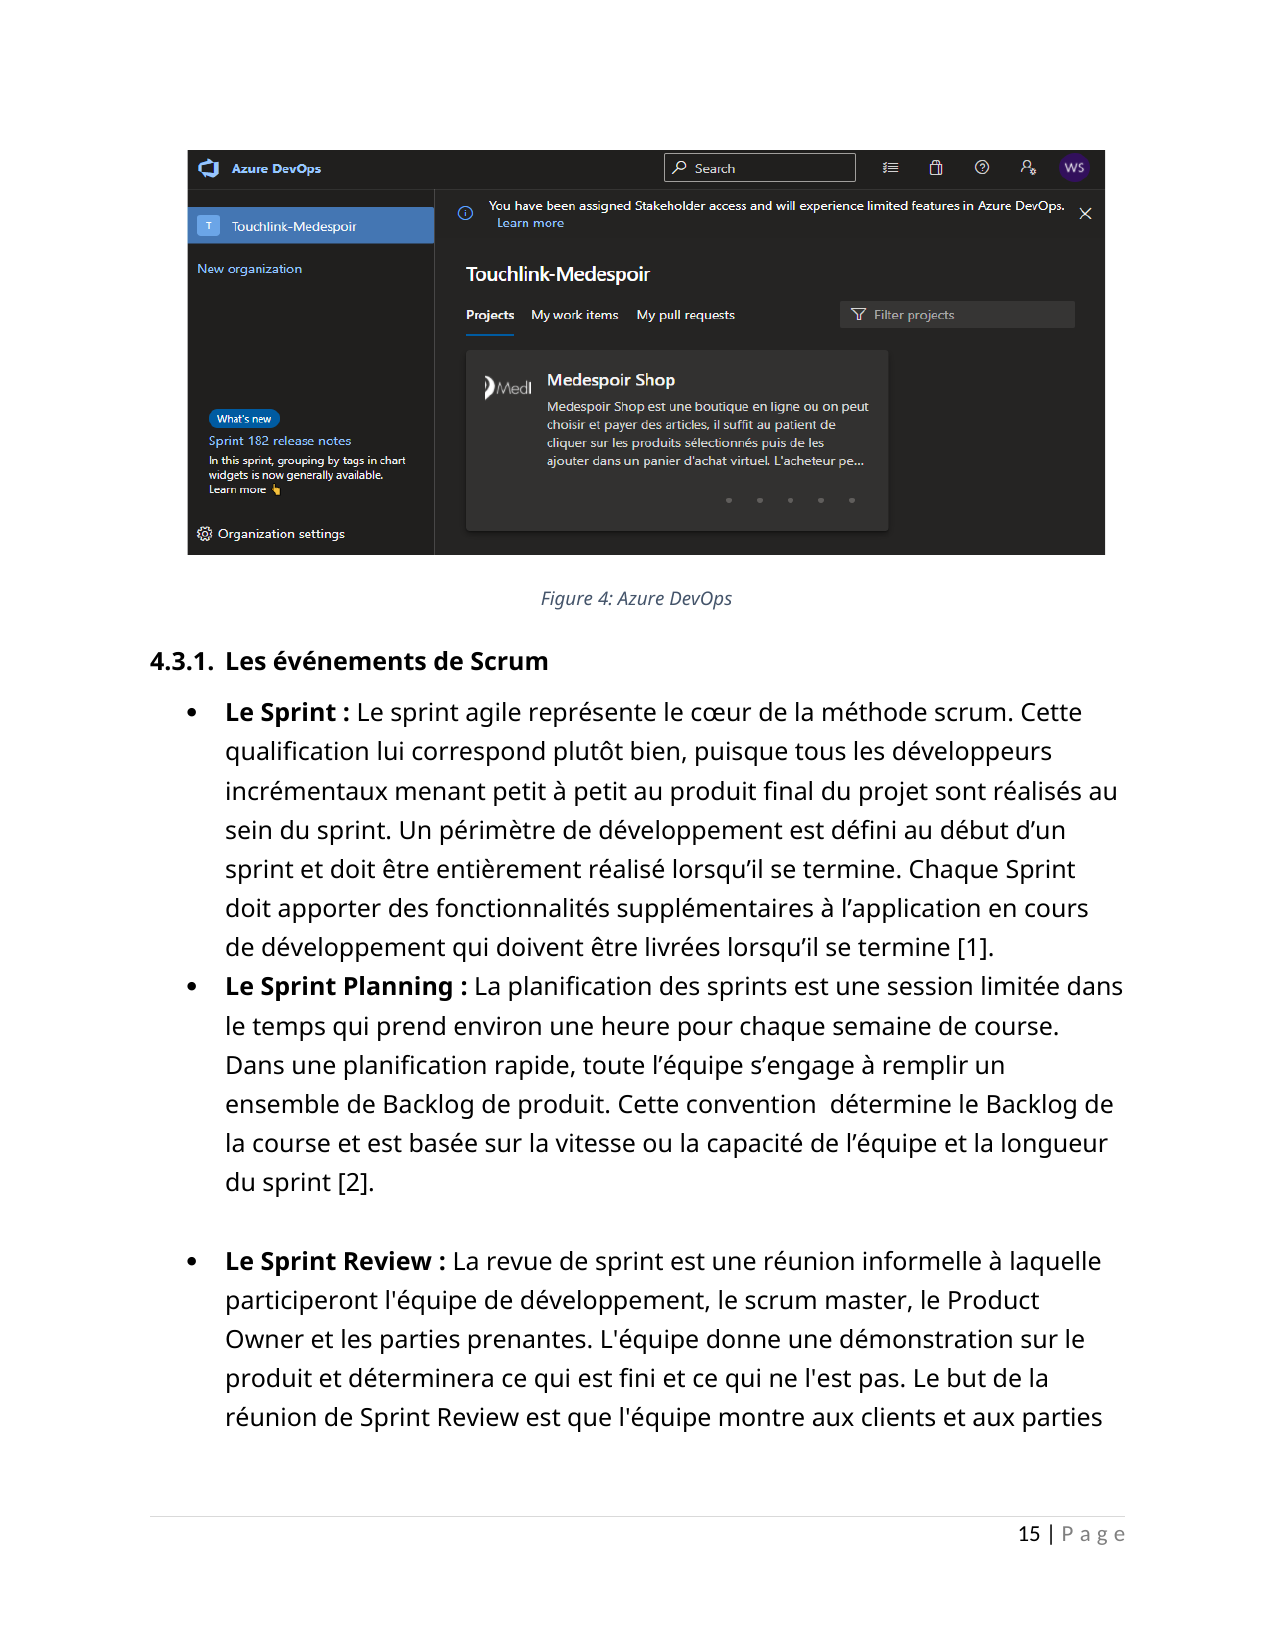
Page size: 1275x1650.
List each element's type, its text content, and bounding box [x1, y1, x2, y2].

list Les événements de Scrum [150, 644, 1125, 678]
picture [187, 150, 1105, 555]
list Le Sprint Planning : La planification des sprints est une session limitée dans le temps qui prend environ une heure pour chaque semaine de course. Dans une planification rapide, toute l’équipe s’engage à remplir un ensemble de Backlog de produit. Cette convention détermine le Backlog de la course et est basée sur la vitesse ou la capacité de l’équipe et la longueur du sprint [2]. [187, 969, 1125, 1199]
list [187, 1243, 1125, 1434]
text Figure 4: Azure DevOps [150, 585, 1125, 610]
list Le Sprint : Le sprint agile représente le cœur de la méthode scrum. Cette qualification lui correspond plutôt bien, puisque tous les développeurs incrémentaux menant petit à petit au produit final du projet sont réalisés au sein du sprint. Un périmètre de développement est défini au début d’un sprint et doit être entièrement réalisé lorsqu’il se termine. Chaque Sprint doit apporter des fonctionnalités supplémentaires à l’application en cours de développement qui doivent être livrées lorsqu’il se termine [1]. [187, 695, 1125, 964]
